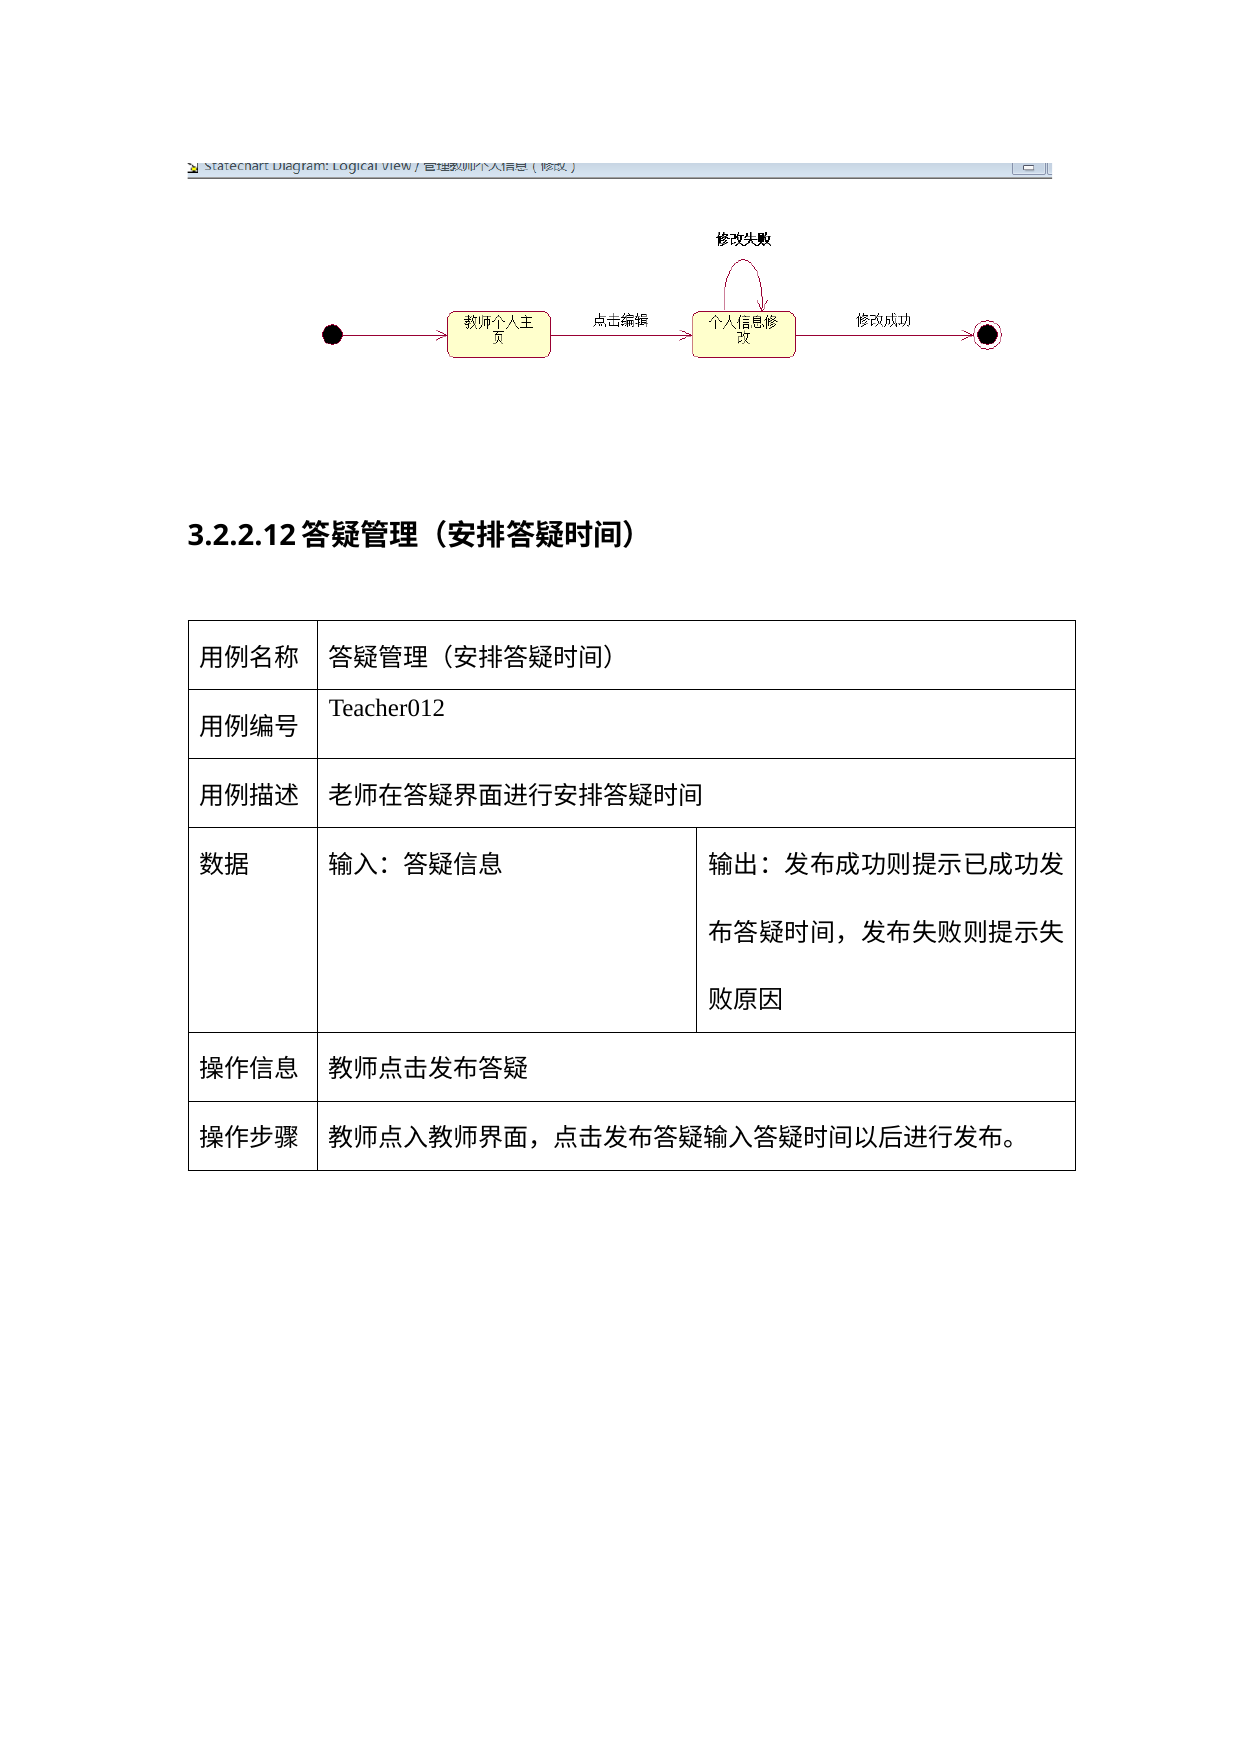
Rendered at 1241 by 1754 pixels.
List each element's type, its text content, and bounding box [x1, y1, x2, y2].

table_cell Teacher012 [318, 690, 1075, 758]
table_cell 操作信息 [189, 1033, 317, 1101]
table_cell 输出：发布成功则提示已成功发布答疑时间，发布失败则提示失败原因 [697, 828, 1075, 1032]
table_header 用例名称 [189, 621, 317, 689]
table_header 答疑管理（安排答疑时间） [318, 621, 1075, 689]
table_cell 用例编号 [189, 690, 317, 758]
table_cell 教师点击发布答疑 [318, 1033, 1075, 1101]
table_cell 数据 [189, 828, 317, 1032]
table_cell 教师点入教师界面，点击发布答疑输入答疑时间以后进行发布。 [318, 1102, 1075, 1170]
table_cell 操作步骤 [189, 1102, 317, 1170]
table_cell 输入：答疑信息 [318, 828, 696, 1032]
picture [187, 163, 1053, 457]
subtitle 3.2.2.12答疑管理（安排答疑时间） [187, 499, 1053, 567]
table_cell 用例描述 [189, 759, 317, 827]
table_cell 老师在答疑界面进行安排答疑时间 [318, 759, 1075, 827]
